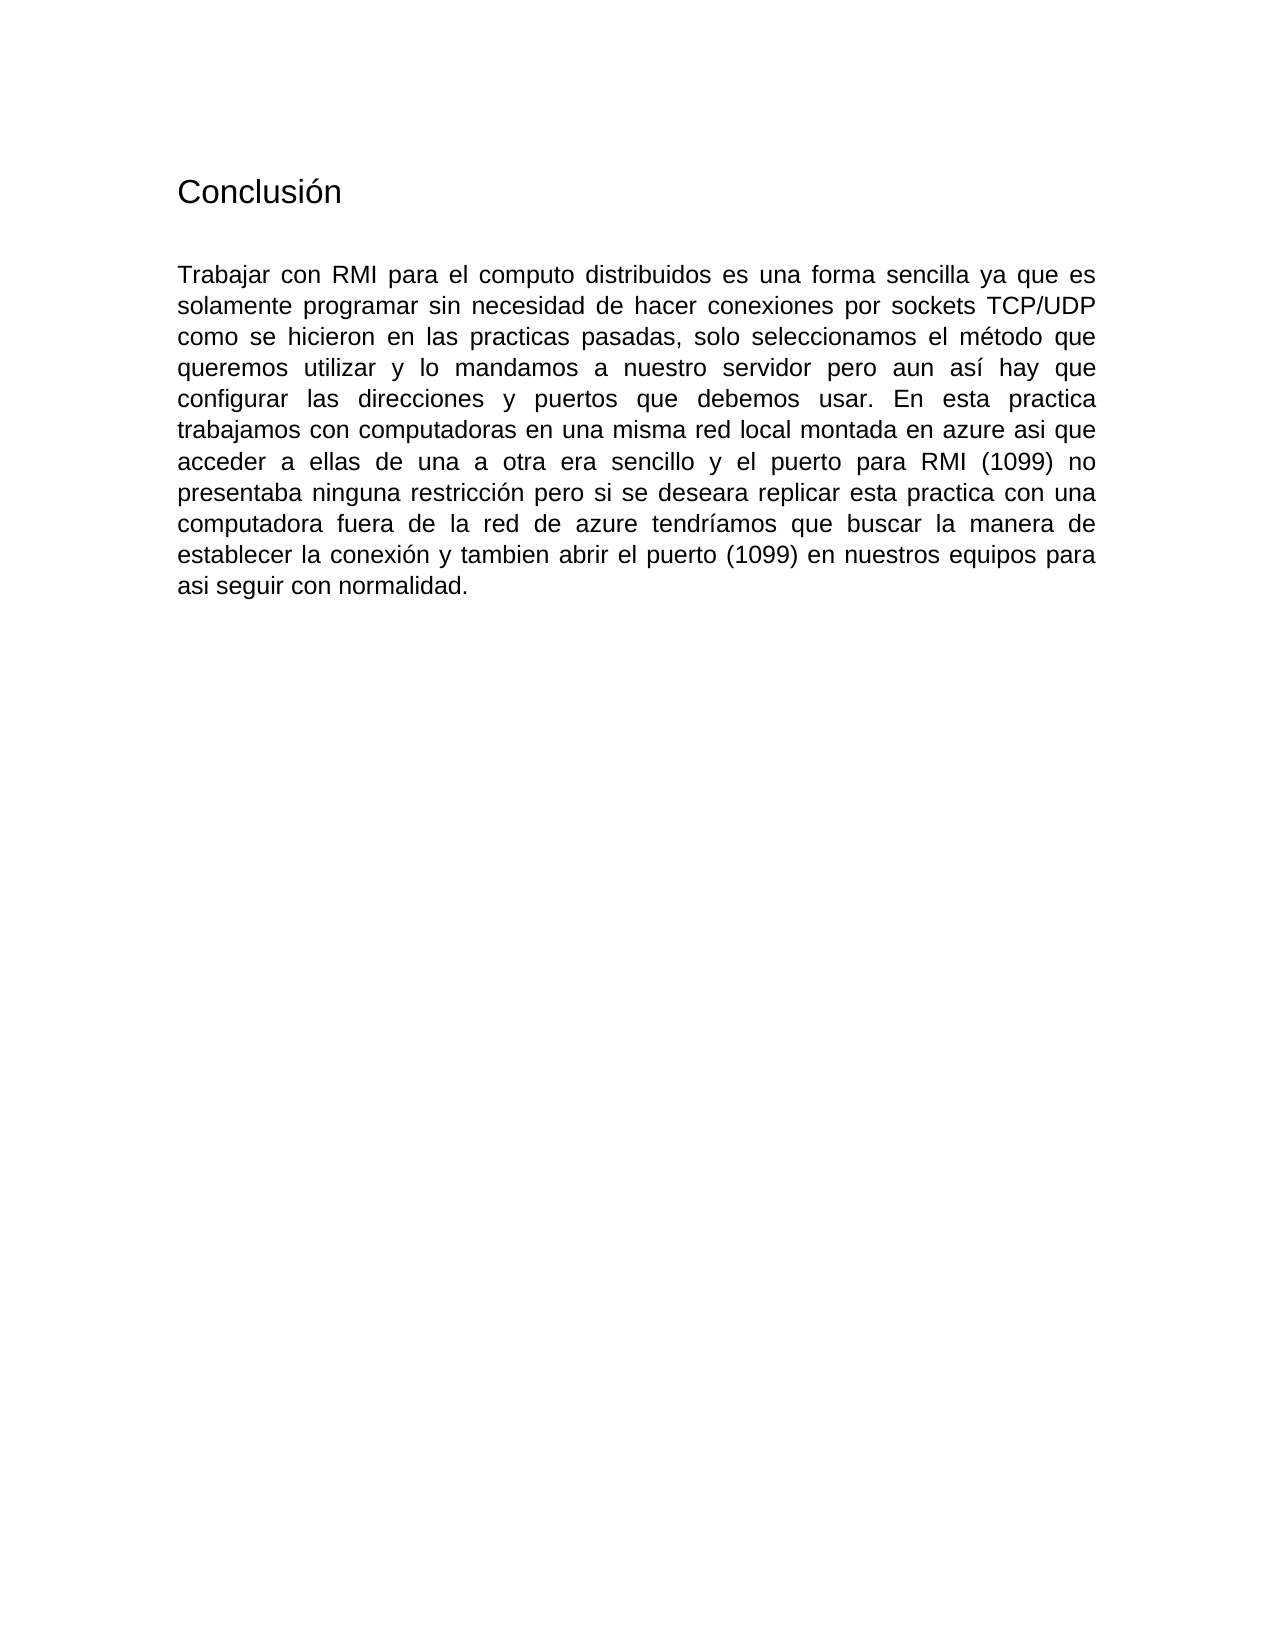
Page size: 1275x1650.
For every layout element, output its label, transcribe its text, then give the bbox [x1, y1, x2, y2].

subtitle Conclusión [177, 172, 1098, 210]
text Trabajar con RMI para el computo distribuidos es una forma sencilla ya que es solamente programar sin necesidad de hacer conexiones por sockets TCP/UDP como se hicieron en las practicas pasadas, solo seleccionamos el método que queremos utilizar y lo mandamos a nuestro servidor pero aun así hay que configurar las direcciones y puertos que debemos usar. En esta practica trabajamos con computadoras en una misma red local montada en azure asi que acceder a ellas de una a otra era sencillo y el puerto para RMI (1099) no presentaba ninguna restricción pero si se deseara replicar esta practica con una computadora fuera de la red de azure tendríamos que buscar la manera de establecer la conexión y tambien abrir el puerto (1099) en nuestros equipos para asi seguir con normalidad. [177, 260, 1098, 599]
